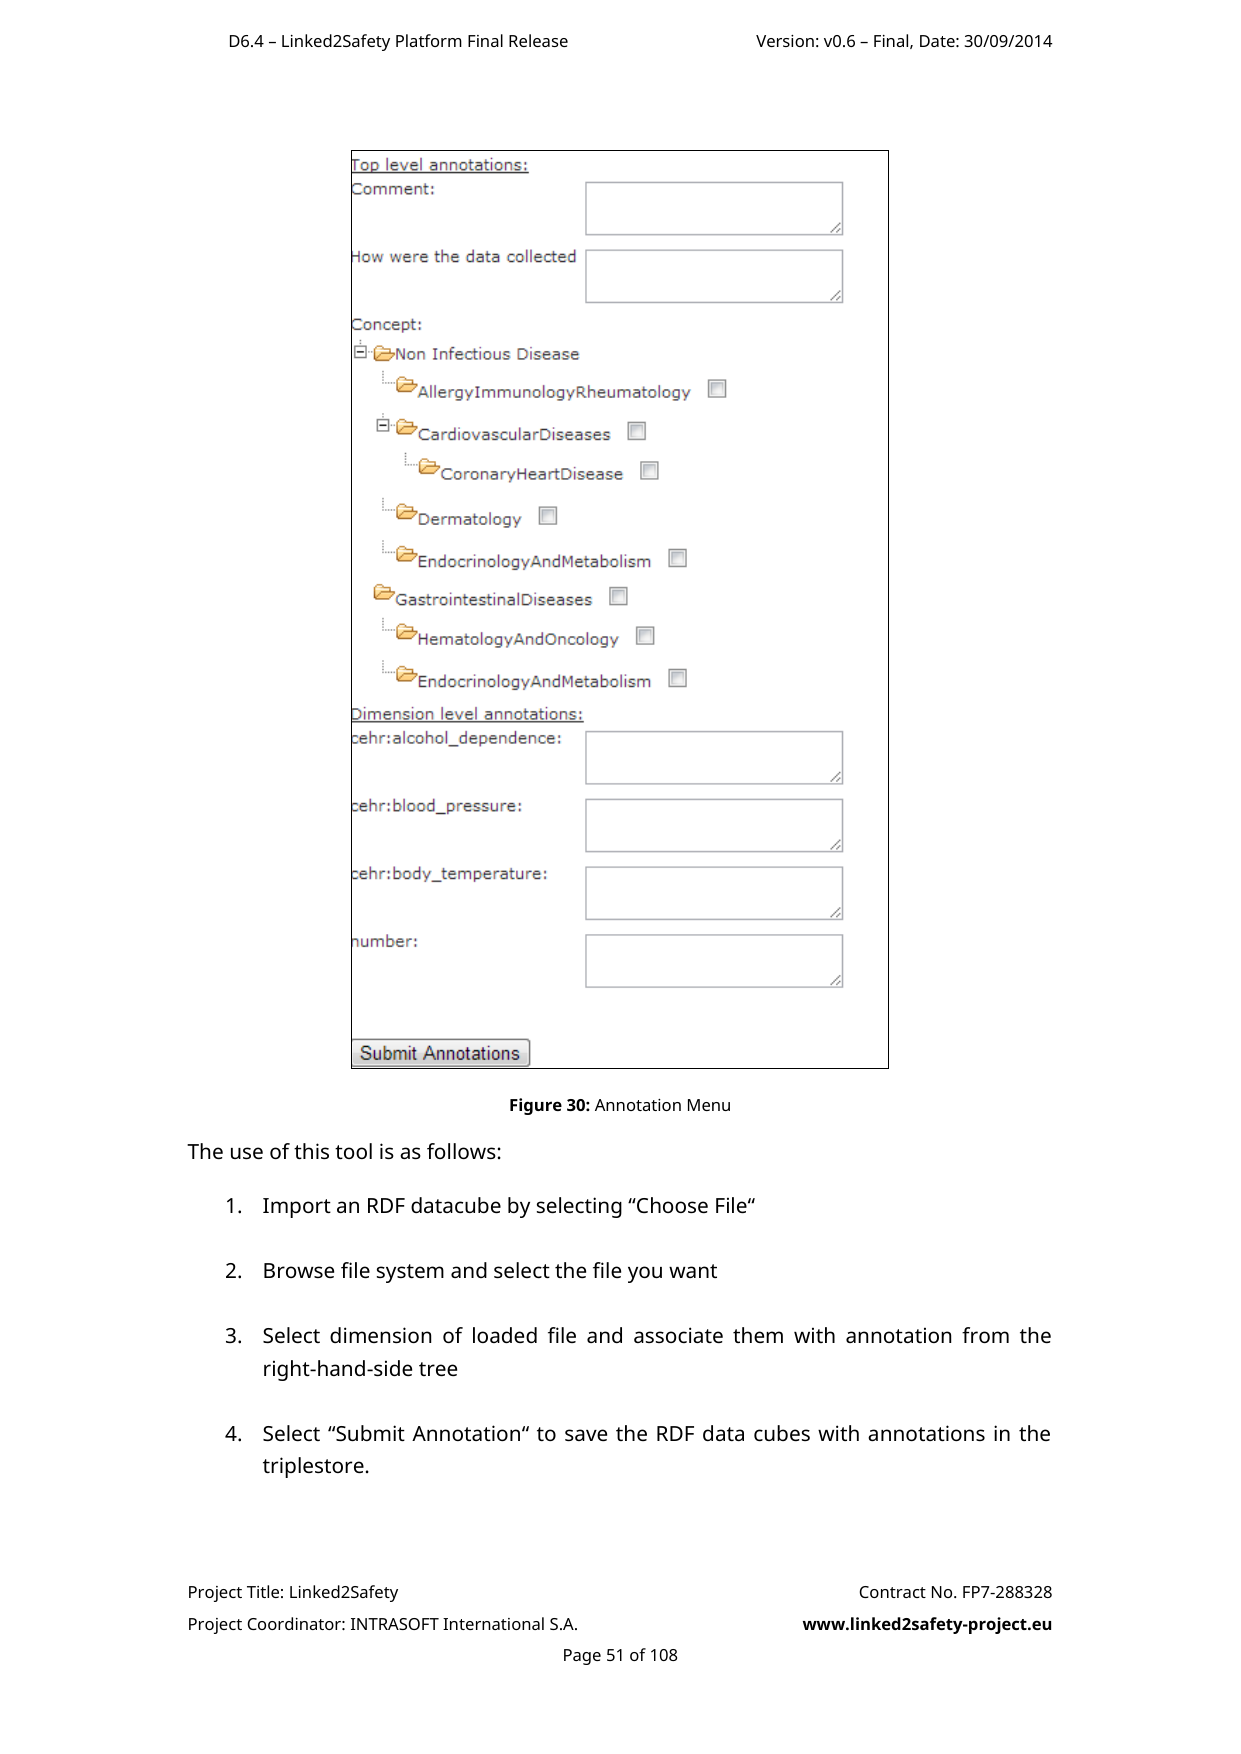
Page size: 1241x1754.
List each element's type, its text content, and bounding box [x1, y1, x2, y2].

text Figure 30: Annotation Menu [187, 1094, 1053, 1116]
list Select “Submit Annotation“ to save the RDF data cubes with annotations in the triplestore. [225, 1419, 1053, 1480]
text The use of this tool is as follows: [187, 1137, 1053, 1166]
list Import an RDF datacube by selecting “Choose File“ [225, 1191, 1053, 1219]
list Browse file system and select the file you want [225, 1256, 1053, 1284]
list Select dimension of loaded file and associate them with annotation from the right-hand-side tree [225, 1321, 1053, 1382]
picture [352, 151, 888, 1068]
